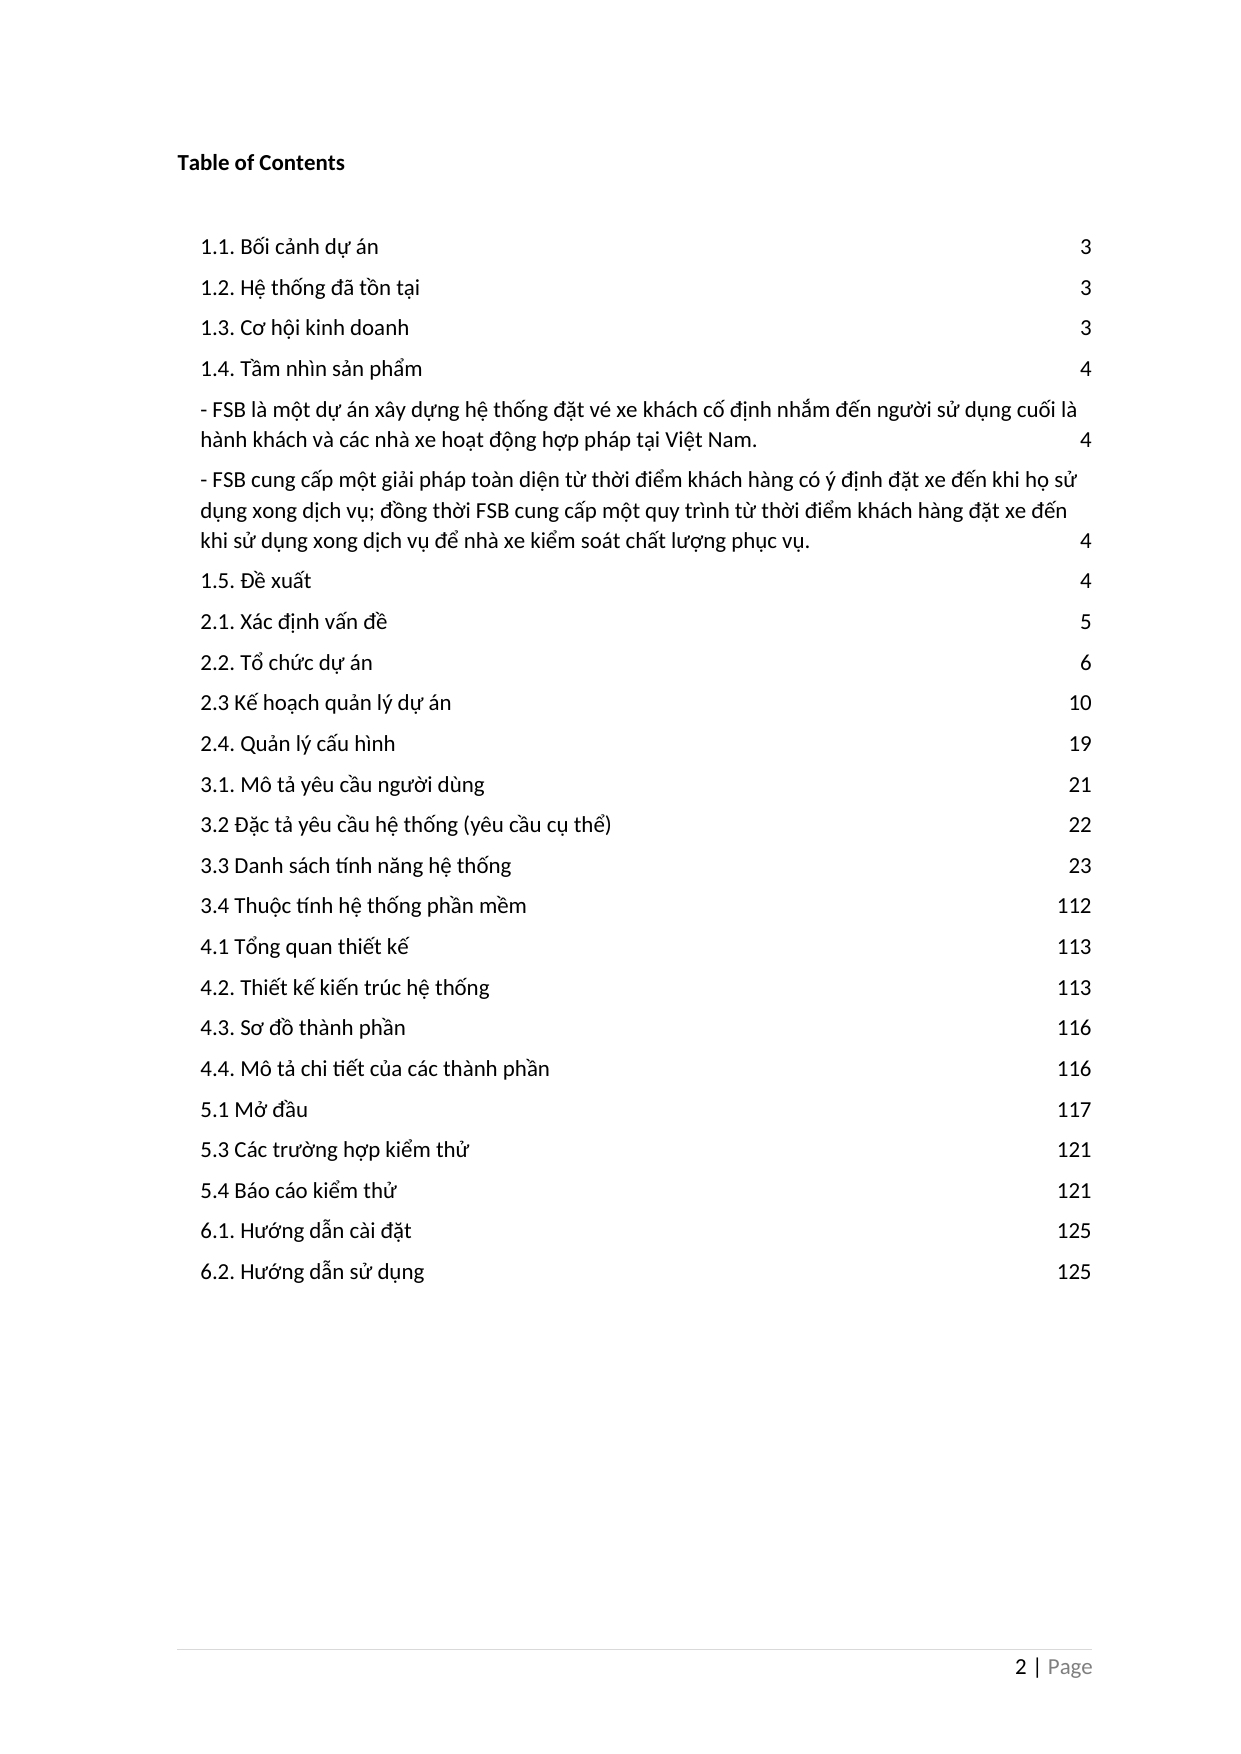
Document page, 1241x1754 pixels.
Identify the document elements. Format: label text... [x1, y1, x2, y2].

text Table of Contents [177, 148, 1092, 176]
